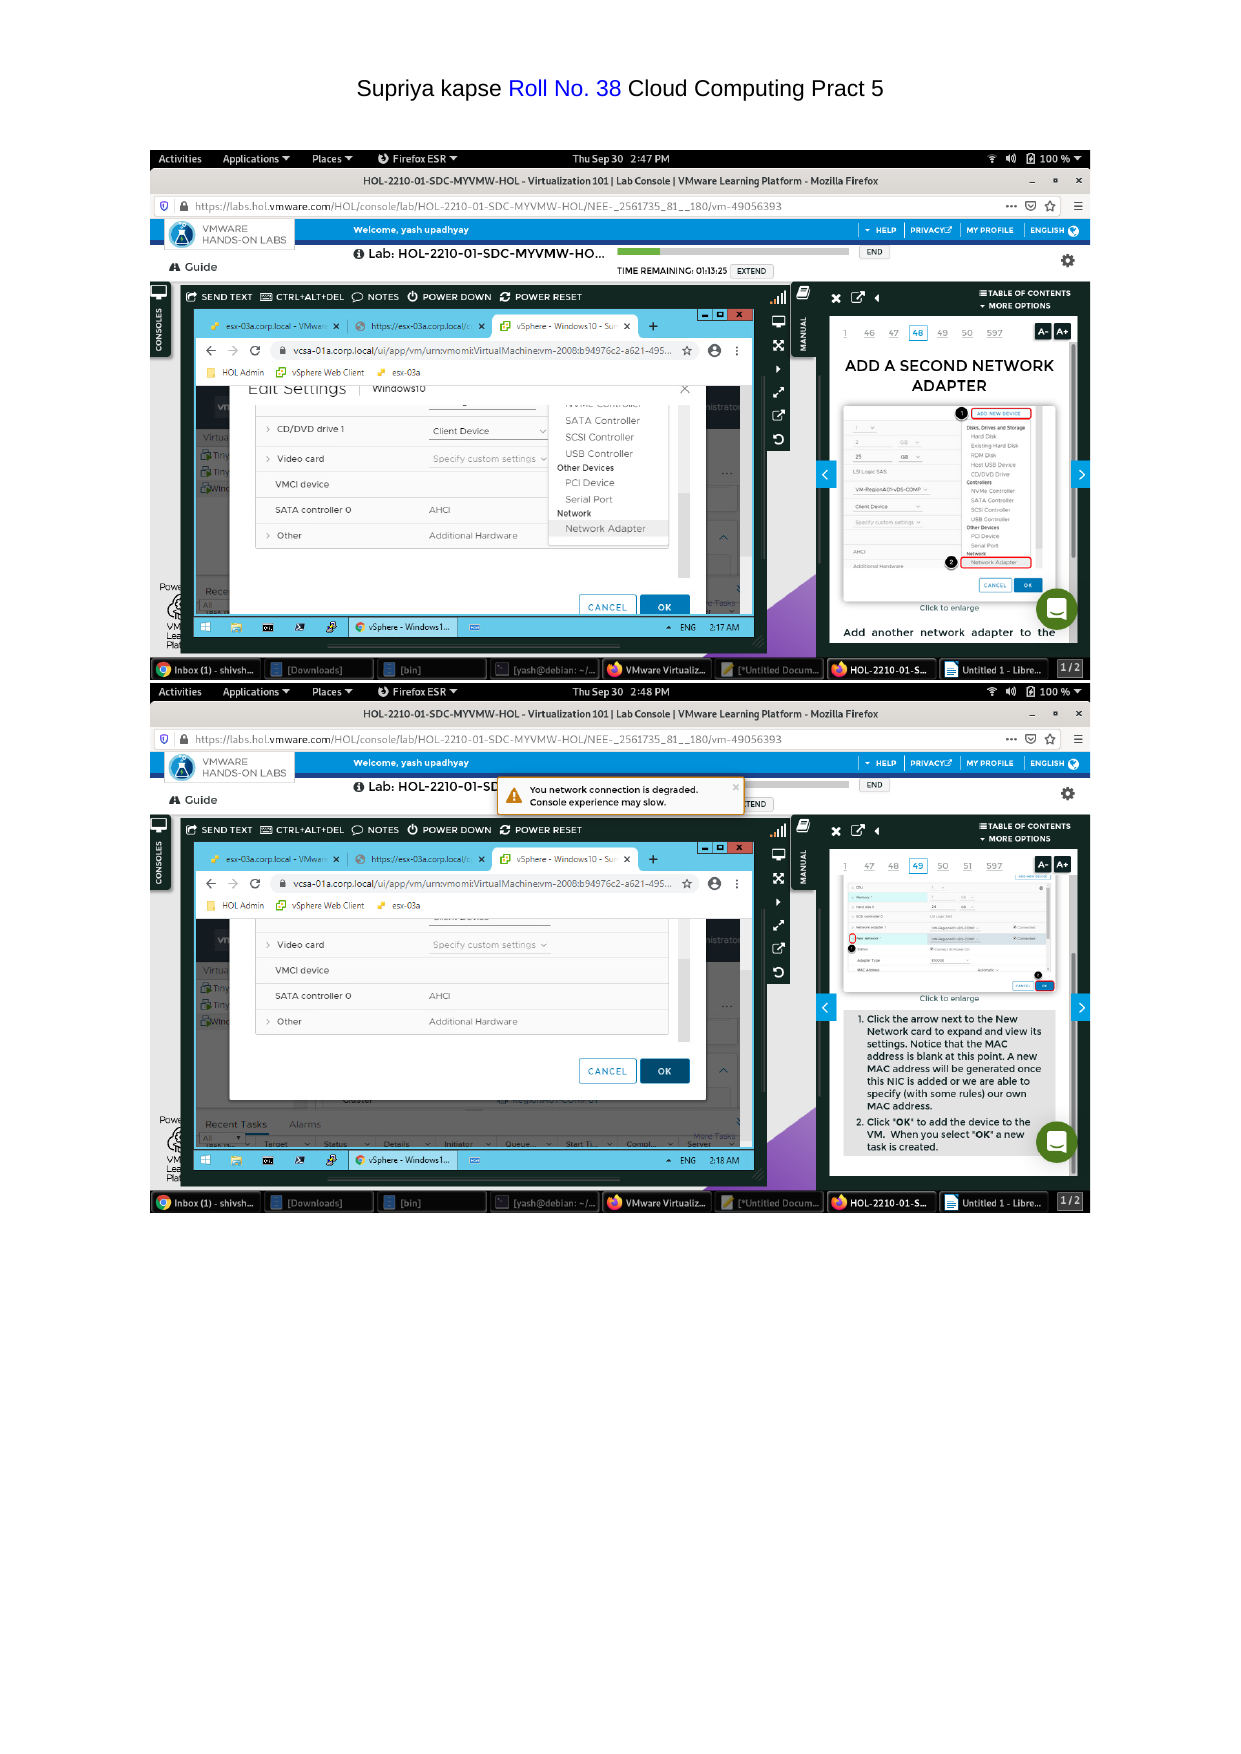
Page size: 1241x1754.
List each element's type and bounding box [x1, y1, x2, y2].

picture [1069, 759, 1078, 769]
picture [1069, 226, 1078, 236]
picture [150, 683, 1091, 1213]
picture [150, 150, 1091, 680]
